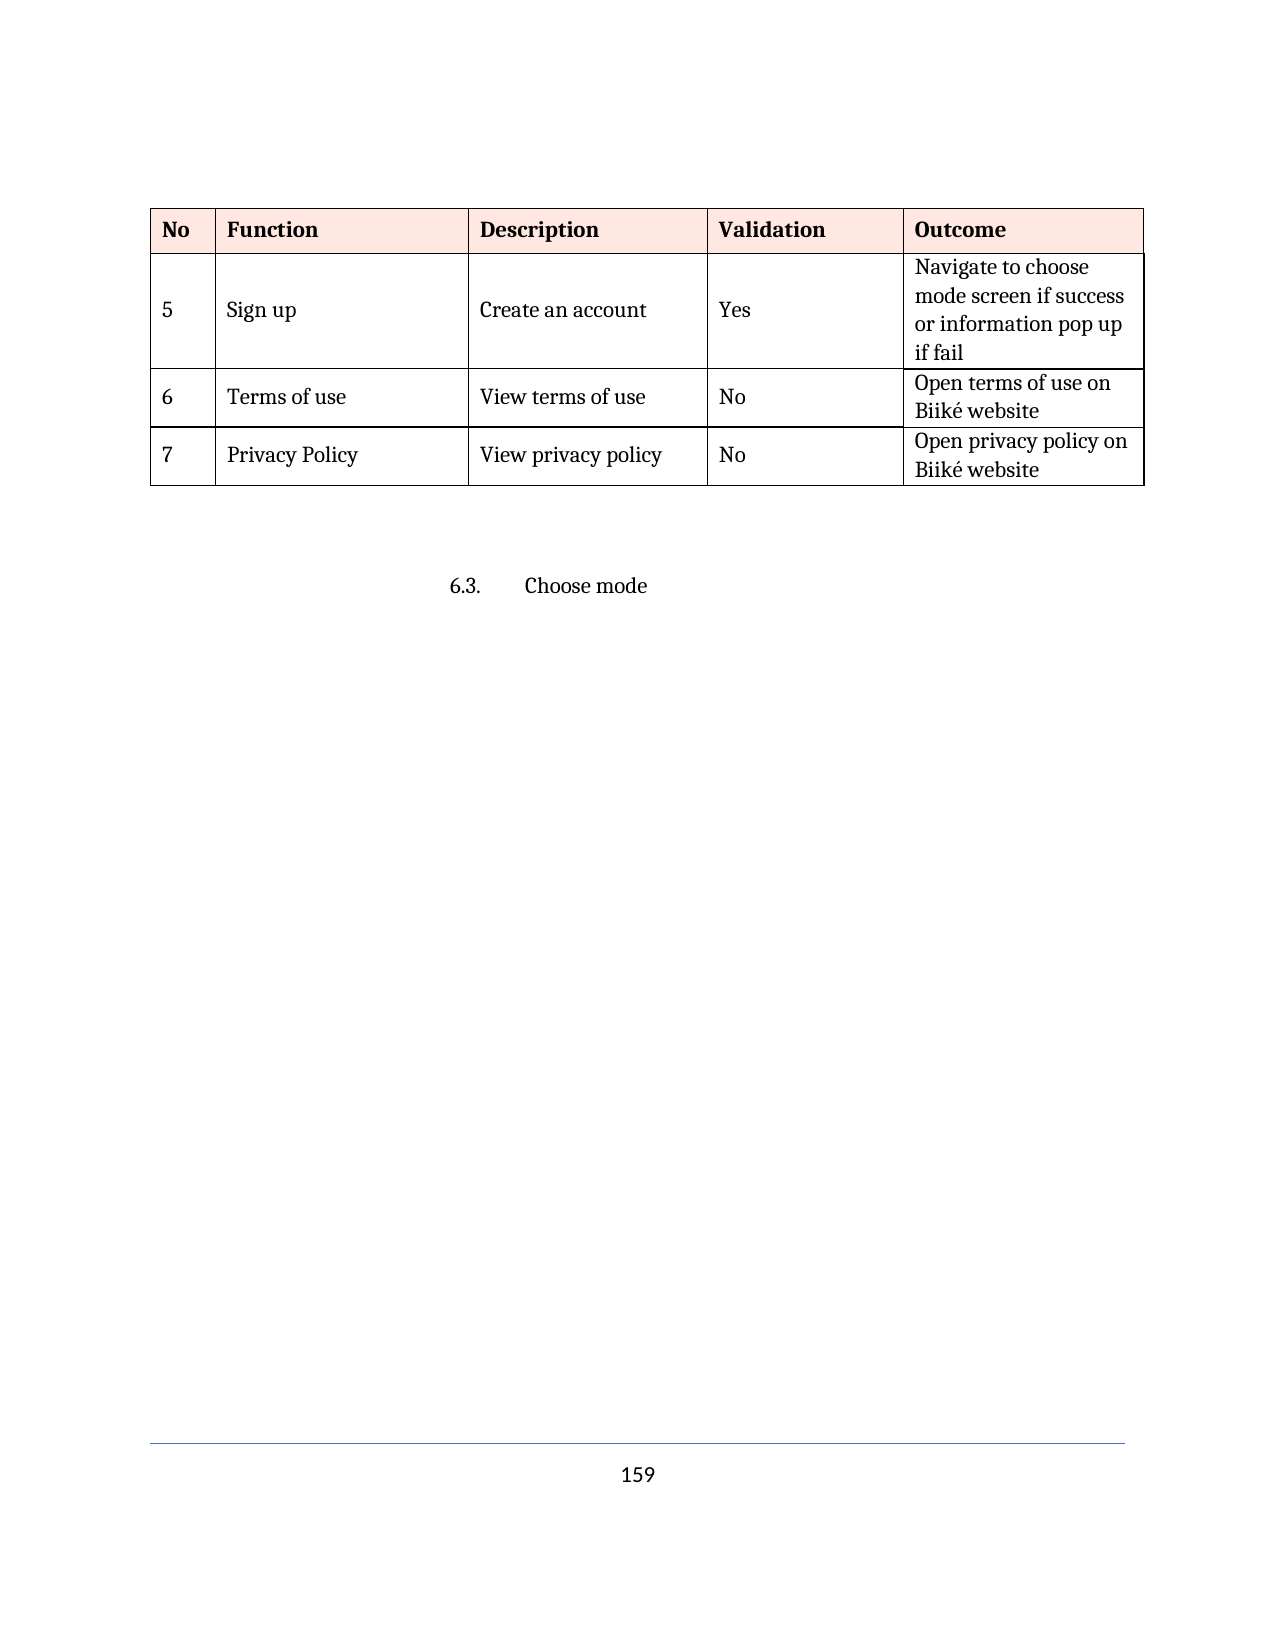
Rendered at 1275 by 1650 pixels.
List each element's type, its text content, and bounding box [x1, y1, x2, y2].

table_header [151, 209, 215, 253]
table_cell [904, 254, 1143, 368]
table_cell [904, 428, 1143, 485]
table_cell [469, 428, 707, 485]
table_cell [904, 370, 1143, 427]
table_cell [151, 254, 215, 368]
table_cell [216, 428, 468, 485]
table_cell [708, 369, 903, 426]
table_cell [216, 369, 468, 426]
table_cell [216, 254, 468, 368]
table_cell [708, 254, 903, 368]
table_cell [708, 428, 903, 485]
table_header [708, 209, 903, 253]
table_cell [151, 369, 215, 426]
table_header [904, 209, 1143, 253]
list Choose mode [450, 573, 1125, 599]
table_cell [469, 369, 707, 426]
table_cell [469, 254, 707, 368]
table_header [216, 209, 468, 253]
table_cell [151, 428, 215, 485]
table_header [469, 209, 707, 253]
